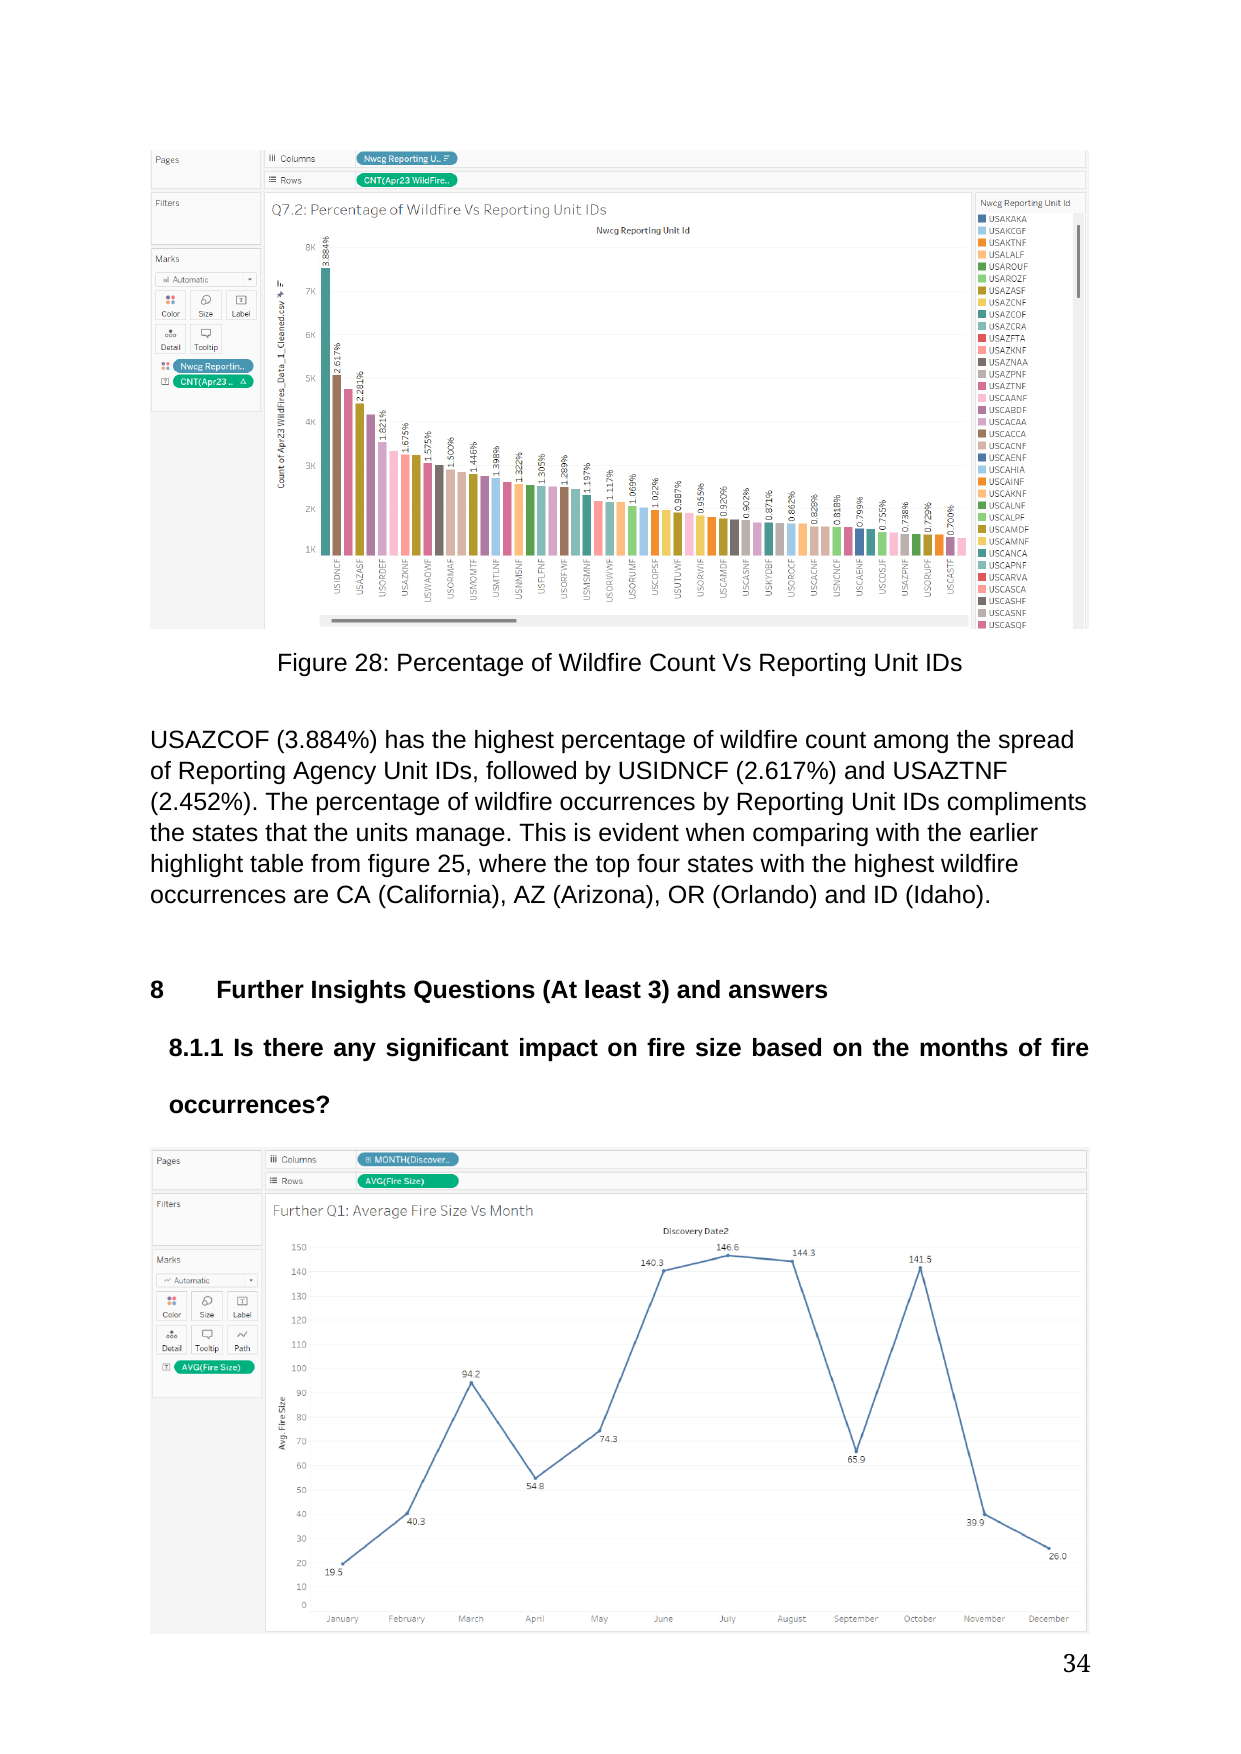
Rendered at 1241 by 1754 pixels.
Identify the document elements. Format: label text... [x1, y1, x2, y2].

text Figure 28: Percentage of Wildfire Count Vs Reporting Unit IDs [150, 648, 1090, 677]
picture [150, 150, 1089, 629]
list Further Insights Questions (At least 3) and answers [150, 975, 1090, 1004]
text 8.1.1 Is there any significant impact on fire size based on the months of fire occurrences? [169, 1033, 1090, 1119]
text USAZCOF (3.884%) has the highest percentage of wildfire count among the spread of Reporting Agency Unit IDs, followed by USIDNCF (2.617%) and USAZTNF (2.452%). The percentage of wildfire occurrences by Reporting Unit IDs compliments the states that the units manage. This is evident when comparing with the earlier highlight table from figure 25, where the top four states with the highest wildfire occurrences are CA (California), AZ (Arizona), OR (Orlando) and ID (Idaho). [150, 724, 1090, 908]
picture [150, 1147, 1090, 1634]
